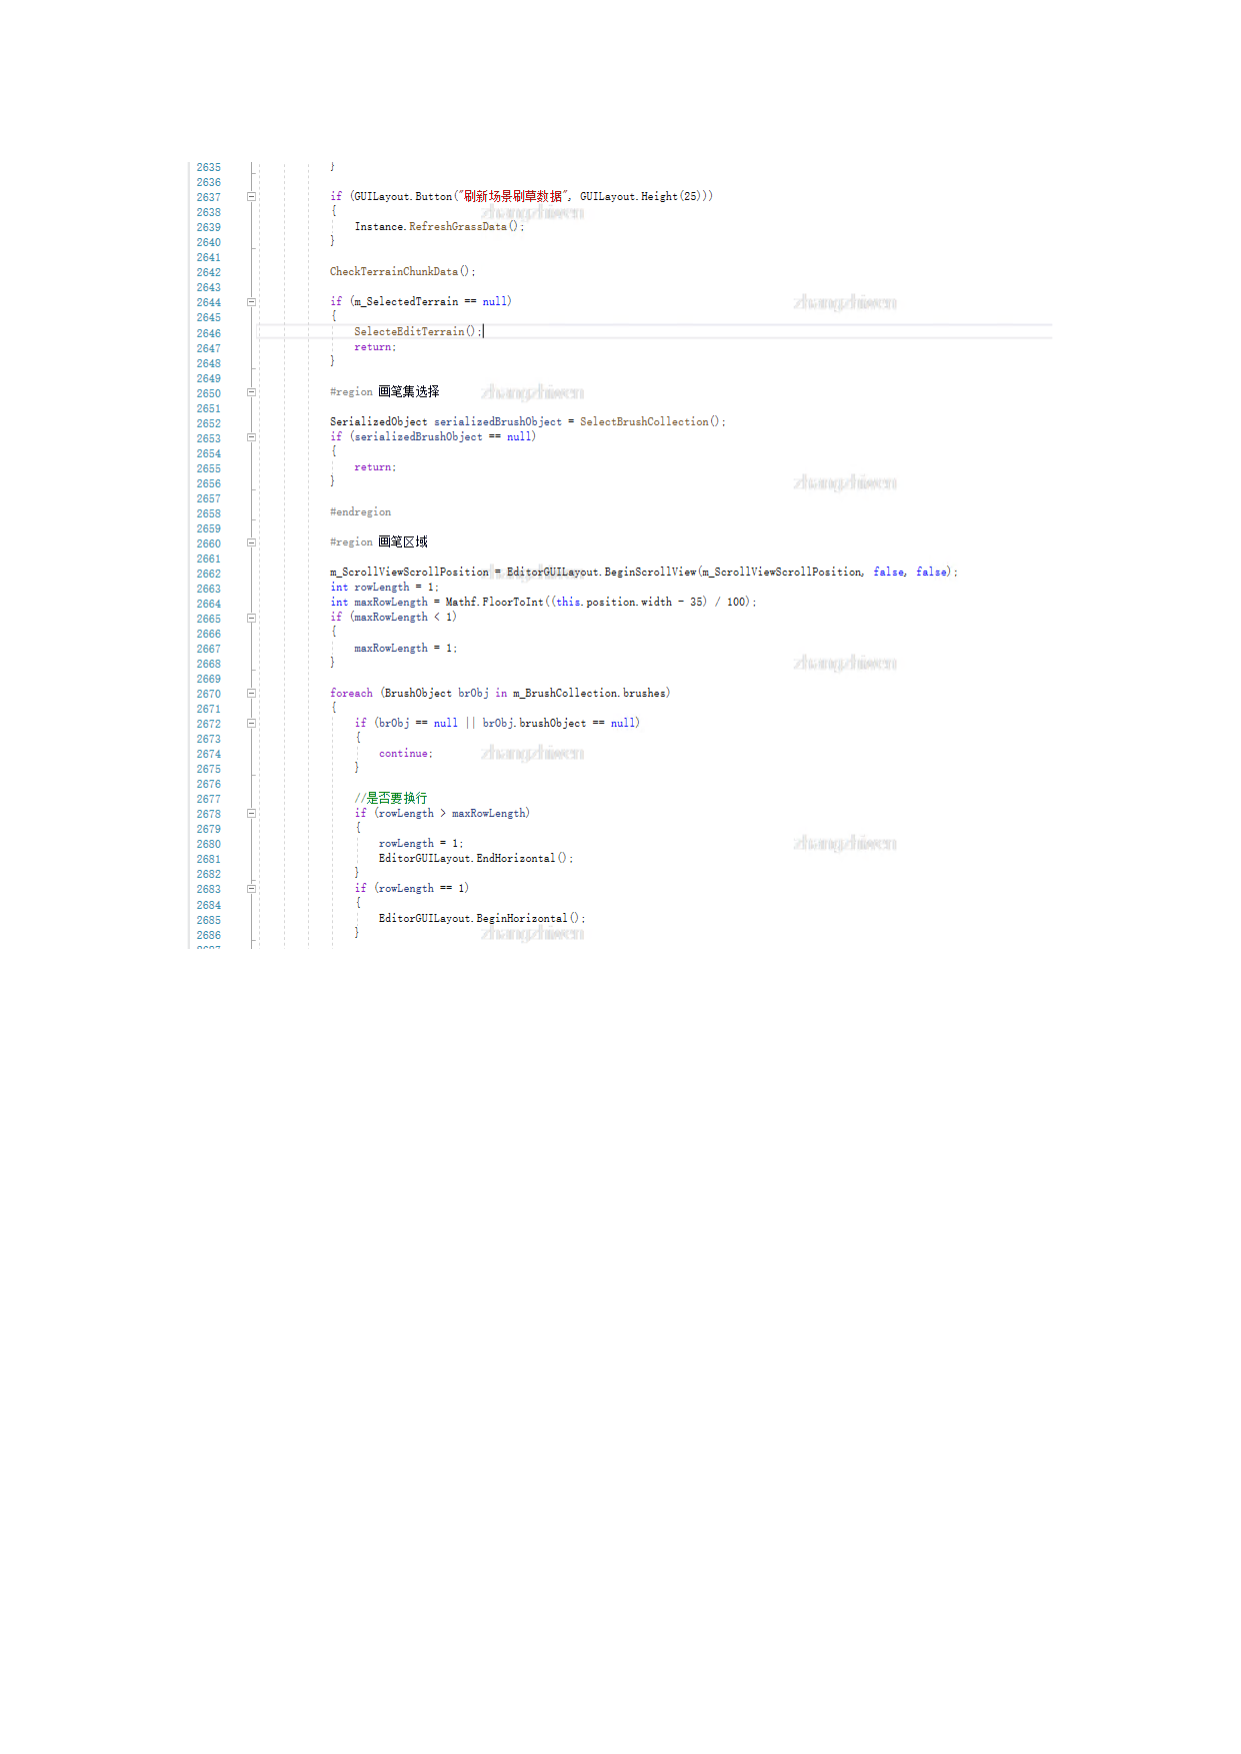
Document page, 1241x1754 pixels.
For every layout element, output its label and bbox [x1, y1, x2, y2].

picture [187, 162, 1053, 949]
